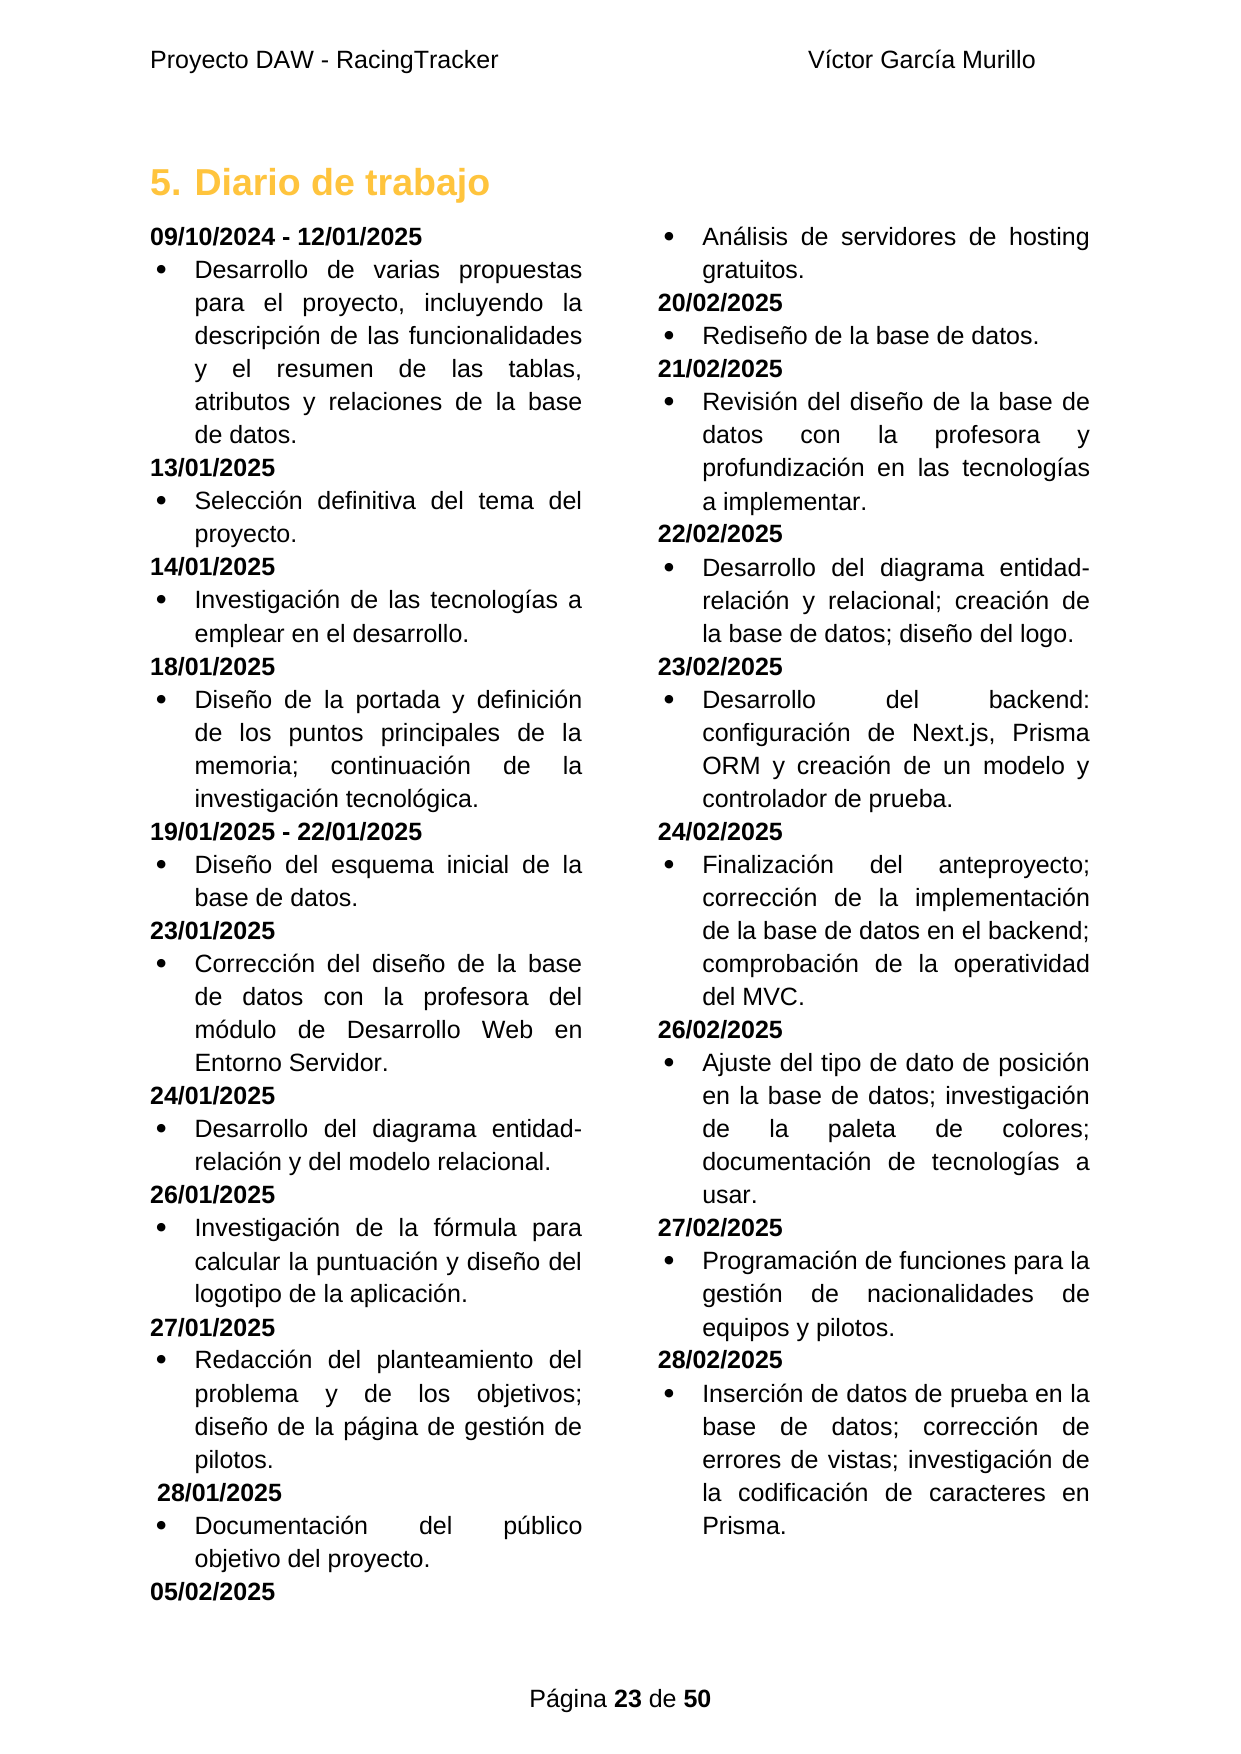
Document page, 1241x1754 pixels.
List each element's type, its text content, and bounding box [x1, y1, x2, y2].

list Diseño de la portada y definición de los puntos principales de la memoria; continuación de la investigación tecnológica. [157, 684, 583, 812]
list Programación de funciones para la gestión de nacionalidades de equipos y pilotos. [664, 1246, 1090, 1341]
list Desarrollo del backend: configuración de Next.js, Prisma ORM y creación de un modelo y controlador de prueba. [664, 685, 1090, 813]
text 23/01/2025 [150, 916, 583, 945]
text 20/02/2025 [658, 288, 1090, 317]
list Rediseño de la base de datos. [664, 321, 1090, 350]
list Redacción del planteamiento del problema y de los objetivos; diseño de la página de gestión de pilotos. [157, 1346, 583, 1473]
list Corrección del diseño de la base de datos con la profesora del módulo de Desarrollo Web en Entorno Servidor. [157, 949, 583, 1077]
list Finalización del anteproyecto; corrección de la implementación de la base de datos en el backend; comprobación de la operatividad del MVC. [664, 850, 1090, 1011]
text 09/10/2024 - 12/01/2025 [150, 222, 583, 251]
text 28/02/2025 [658, 1346, 1090, 1374]
text 24/02/2025 [658, 817, 1090, 846]
text 26/01/2025 [150, 1180, 583, 1209]
text 21/02/2025 [658, 354, 1090, 383]
list Investigación de las tecnologías a emplear en el desarrollo. [157, 585, 583, 647]
text 28/01/2025 [157, 1478, 583, 1506]
text 24/01/2025 [150, 1081, 583, 1110]
list Documentación del público objetivo del proyecto. [157, 1511, 583, 1573]
list Ajuste del tipo de dato de posición en la base de datos; investigación de la paleta de colores; documentación de tecnologías a usar. [664, 1048, 1090, 1209]
list Selección definitiva del tema del proyecto. [157, 486, 583, 548]
text 27/01/2025 [150, 1312, 583, 1341]
text 23/02/2025 [658, 652, 1090, 680]
text 19/01/2025 - 22/01/2025 [150, 817, 583, 846]
text 14/01/2025 [150, 552, 583, 581]
text 13/01/2025 [150, 453, 583, 482]
text 26/02/2025 [658, 1015, 1090, 1044]
text 18/01/2025 [150, 652, 583, 680]
text 05/02/2025 [150, 1577, 583, 1606]
list Análisis de servidores de hosting gratuitos. [664, 222, 1090, 284]
list Inserción de datos de prueba en la base de datos; corrección de errores de vistas; investigación de la codificación de caracteres en Prisma. [664, 1378, 1090, 1539]
text 22/02/2025 [658, 519, 1090, 548]
list Investigación de la fórmula para calcular la puntuación y diseño del logotipo de la aplicación. [157, 1213, 583, 1308]
list Revisión del diseño de la base de datos con la profesora y profundización en las tecnologías a implementar. [664, 387, 1090, 515]
subtitle Diario de trabajo [150, 160, 1090, 203]
list Diseño del esquema inicial de la base de datos. [157, 850, 583, 912]
text 27/02/2025 [658, 1213, 1090, 1242]
list Desarrollo del diagrama entidad-relación y relacional; creación de la base de datos; diseño del logo. [664, 552, 1090, 647]
list Desarrollo del diagrama entidad-relación y del modelo relacional. [157, 1114, 583, 1176]
list Desarrollo de varias propuestas para el proyecto, incluyendo la descripción de las funcionalidades y el resumen de las tablas, atributos y relaciones de la base de datos. [157, 255, 583, 449]
